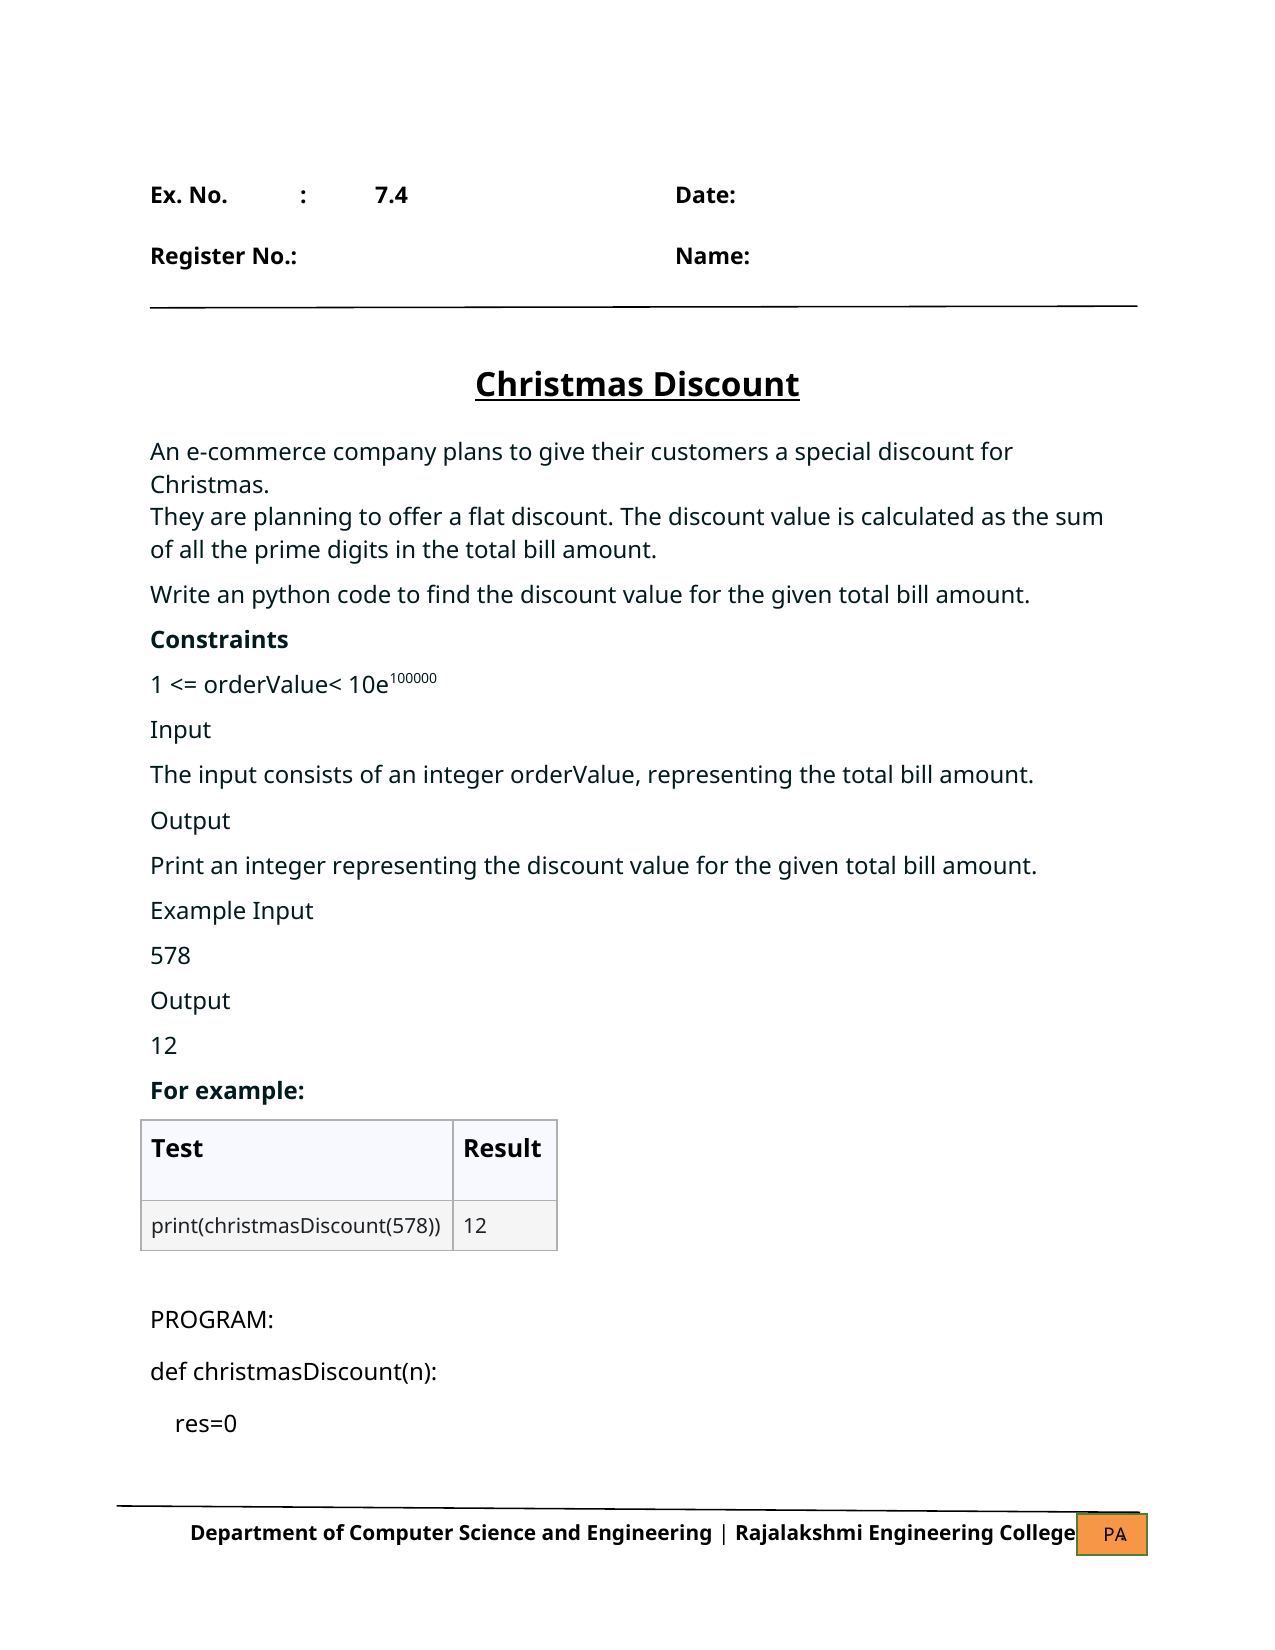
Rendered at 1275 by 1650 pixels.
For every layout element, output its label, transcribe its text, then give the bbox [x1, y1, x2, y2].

text res=0 [150, 1407, 1125, 1439]
text 578 [150, 939, 1125, 971]
text Christmas Discount [150, 360, 1125, 406]
text The input consists of an integer orderValue, representing the total bill amount. [150, 758, 1125, 791]
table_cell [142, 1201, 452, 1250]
text Register No.: Name: [150, 239, 1125, 271]
text Output [150, 984, 1125, 1016]
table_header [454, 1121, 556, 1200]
text Example Input [150, 894, 1125, 926]
text Write an python code to find the discount value for the given total bill amount. [150, 578, 1125, 611]
text Ex. No. : 7.4 Date: [150, 179, 1125, 210]
text Constraints [150, 623, 1125, 656]
text def christmasDiscount(n): [150, 1355, 1125, 1388]
text Input [150, 713, 1125, 746]
text 1 <= orderValue< 10e100000 [150, 668, 1125, 701]
text Print an integer representing the discount value for the given total bill amount. [150, 848, 1125, 881]
text An e-commerce company plans to give their customers a special discount for Christmas. [150, 435, 1125, 500]
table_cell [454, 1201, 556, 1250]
text 12 [150, 1029, 1125, 1062]
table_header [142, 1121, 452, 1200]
text They are planning to offer a flat discount. The discount value is calculated as the sum of all the prime digits in the total bill amount. [150, 500, 1125, 565]
text PROGRAM: [150, 1303, 1125, 1336]
text Output [150, 803, 1125, 836]
text For example: [150, 1074, 1125, 1107]
